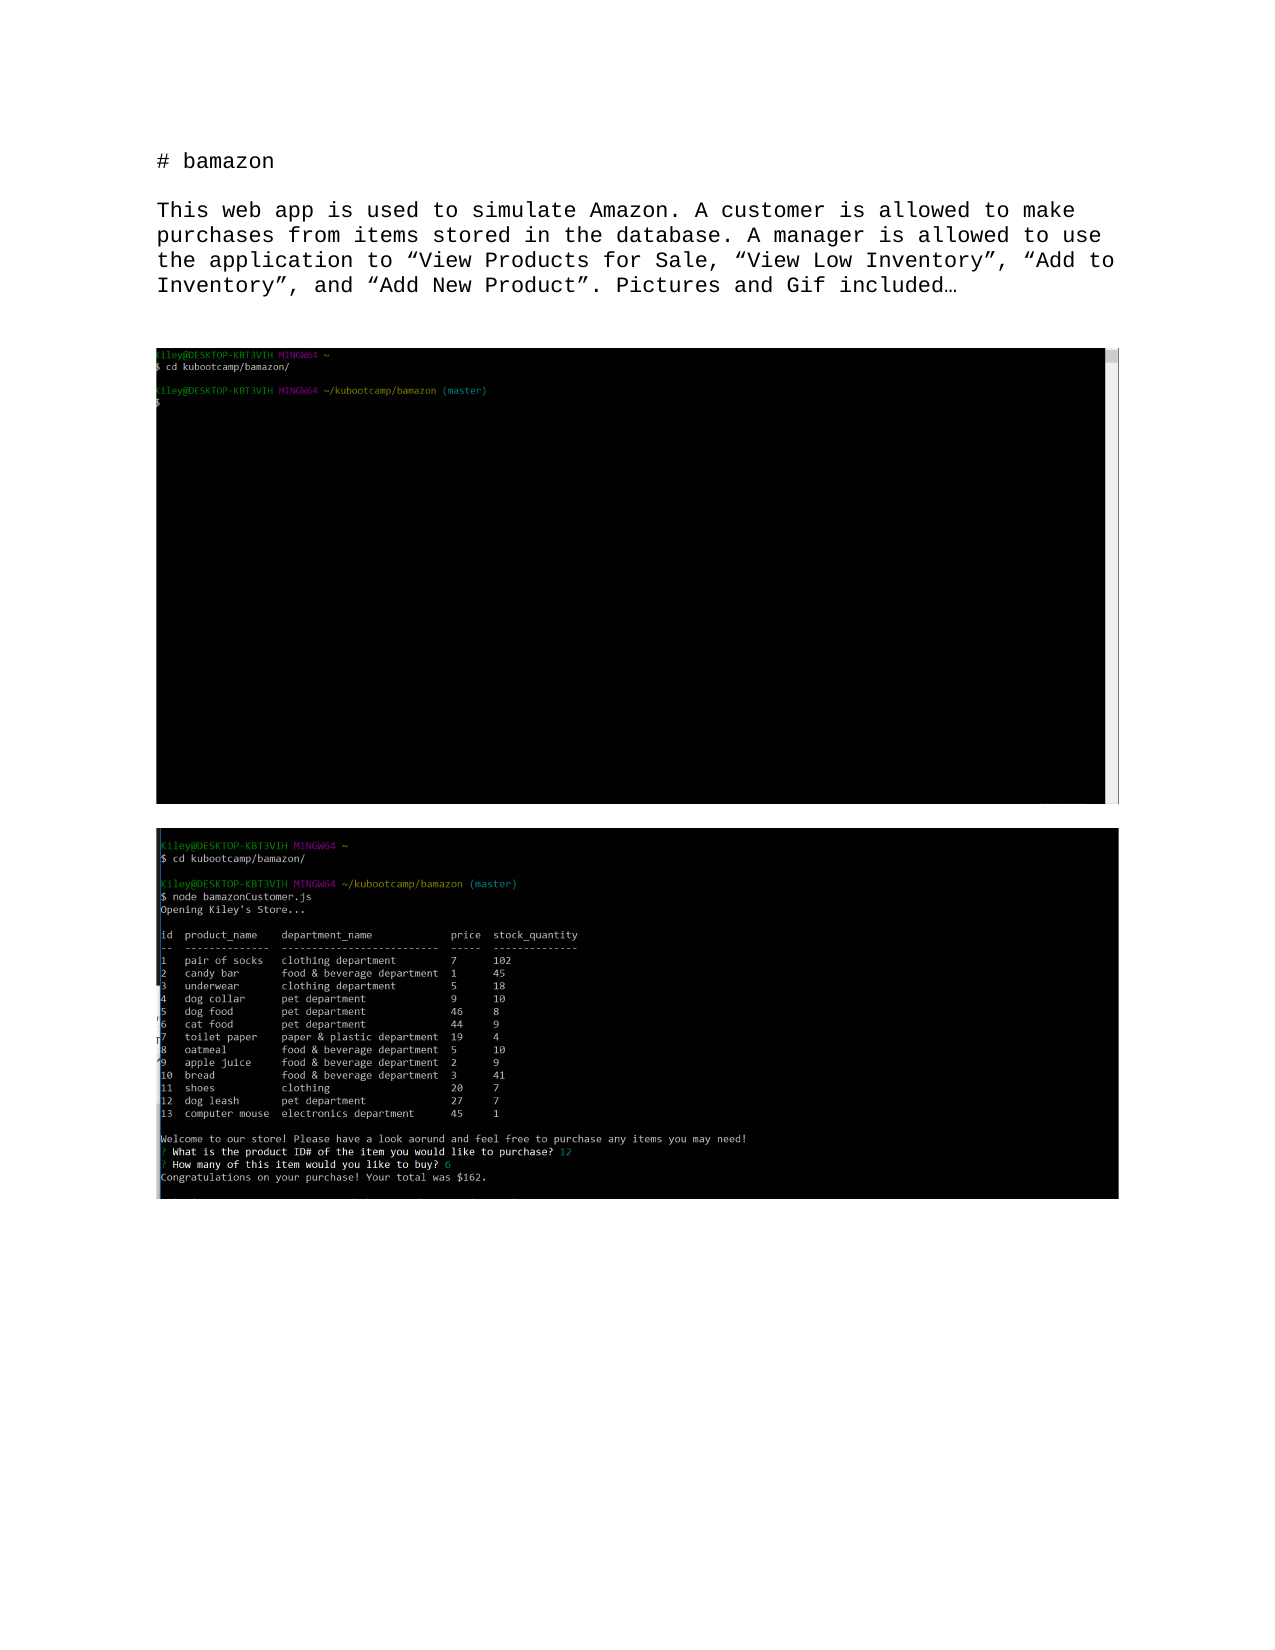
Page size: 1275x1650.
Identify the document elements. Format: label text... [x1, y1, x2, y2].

picture [156, 828, 1119, 1199]
text This web app is used to simulate Amazon. A customer is allowed to make purchases from items stored in the database. A manager is allowed to use the application to “View Products for Sale, “View Low Inventory”, “Add to Inventory”, and “Add New Product”. Pictures and Gif included… [156, 199, 1118, 299]
picture [156, 348, 1119, 804]
text # bamazon [156, 150, 1118, 175]
